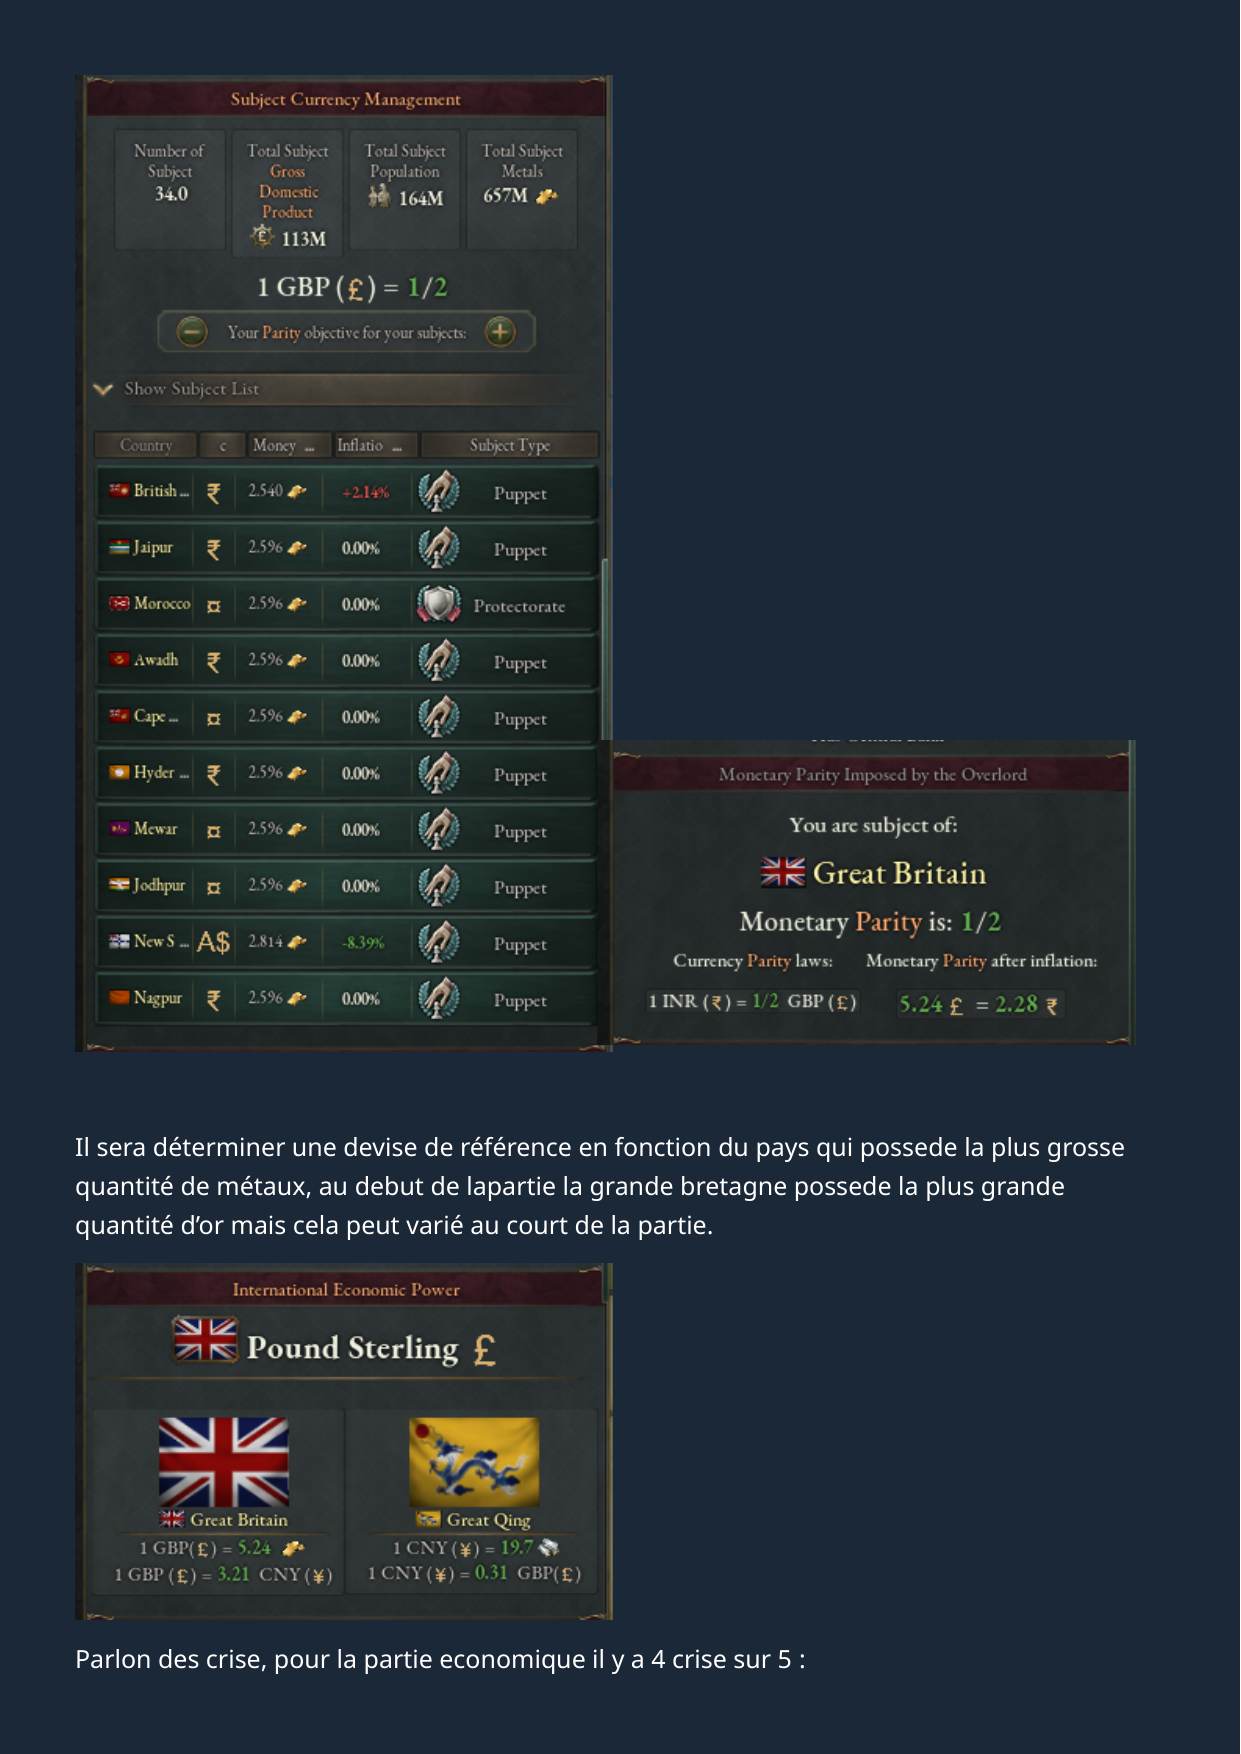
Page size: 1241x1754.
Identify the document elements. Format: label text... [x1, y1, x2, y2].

picture [75, 75, 1137, 1052]
text Il sera déterminer une devise de référence en fonction du pays qui possede la plus grosse quantité de métaux, au debut de lapartie la grande bretagne possede la plus grande quantité d’or mais cela peut varié au court de la partie. [75, 1129, 1165, 1242]
text Parlon des crise, pour la partie economique il y a 4 crise sur 5 : [75, 1641, 1165, 1676]
picture [75, 1263, 613, 1620]
